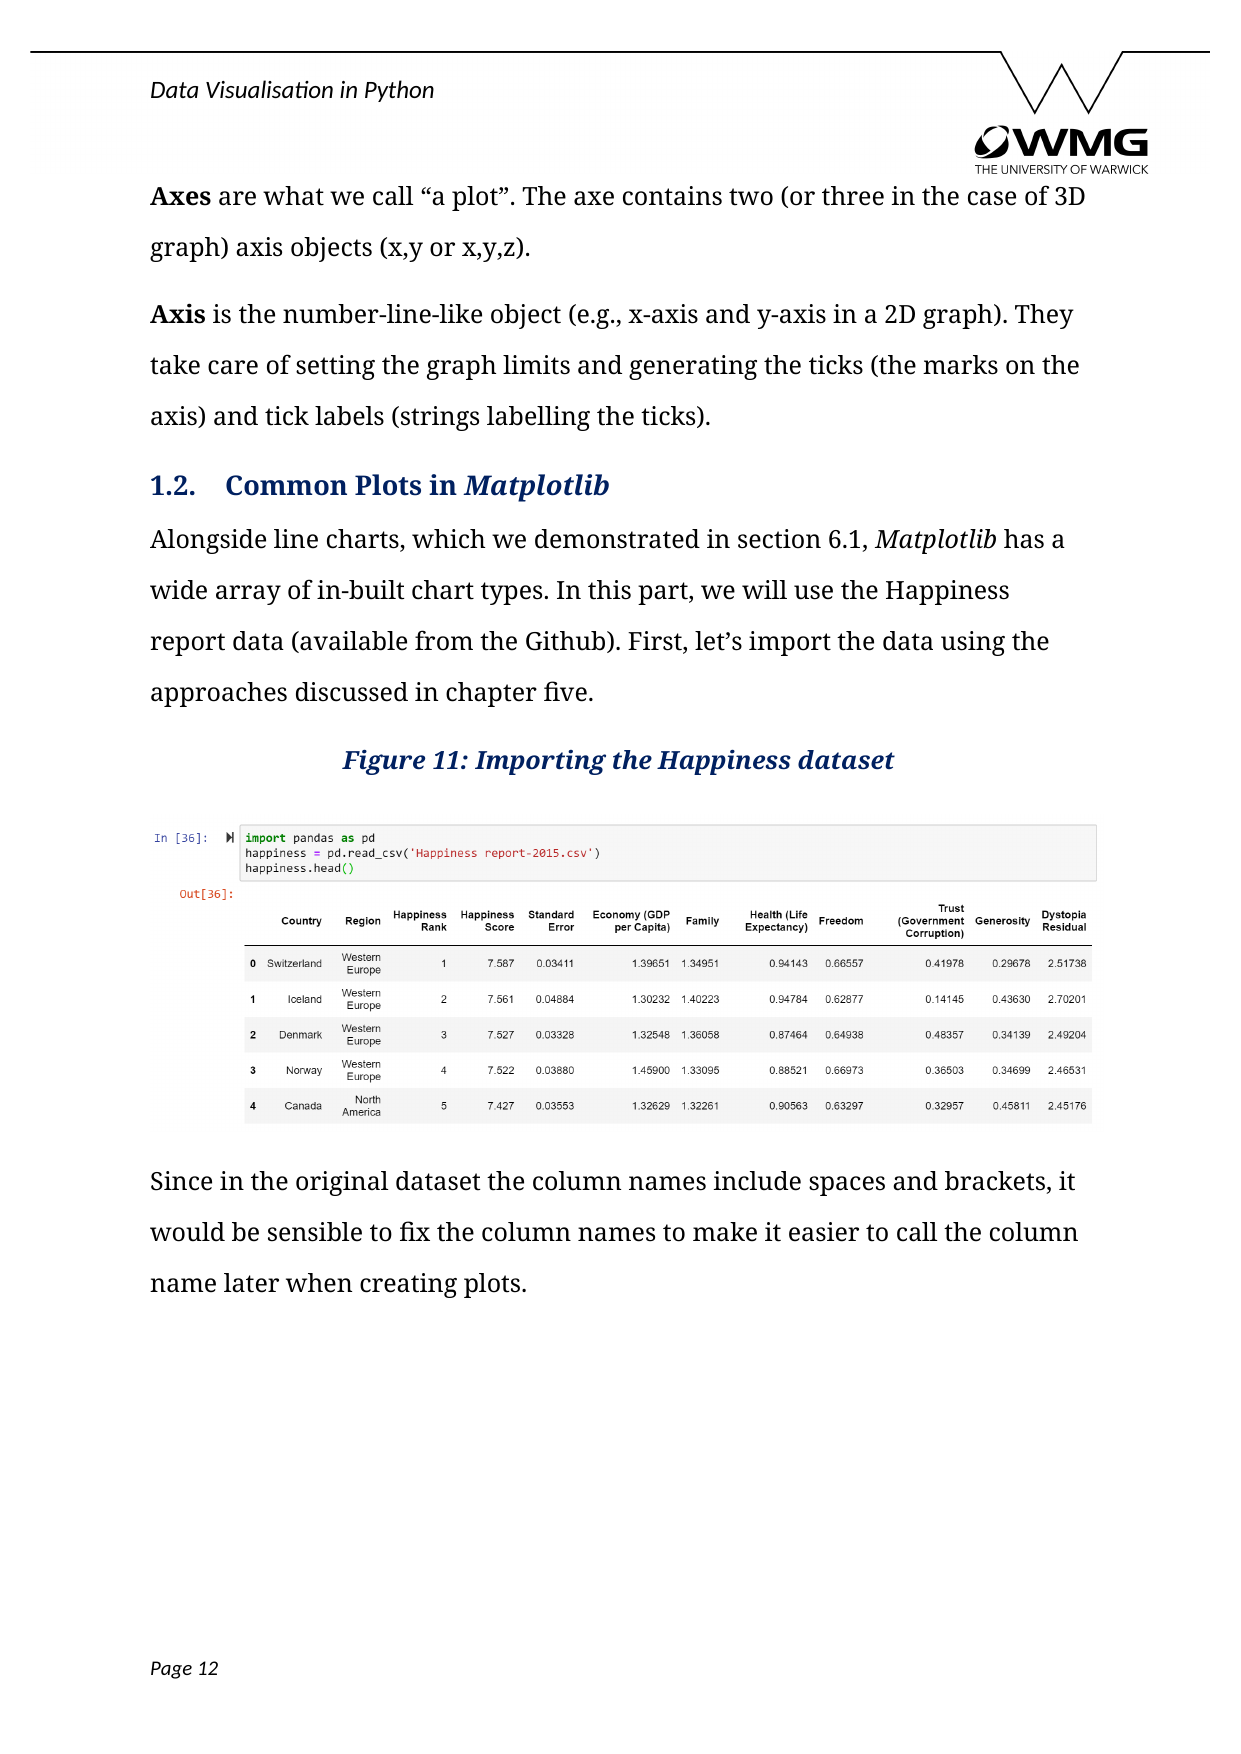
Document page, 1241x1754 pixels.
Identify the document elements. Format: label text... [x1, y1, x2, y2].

text Since in the original dataset the column names include spaces and brackets, it would be sensible to fix the column names to make it easier to call the column name later when creating plots. [150, 1164, 1090, 1300]
text Axes are what we call “a plot”. The axe contains two (or three in the case of 3D graph) axis objects (x,y or x,y,z). [150, 178, 1090, 263]
text Alongside line charts, which we demonstrated in section 6.1, Matplotlib has a wide array of in-built chart types. In this part, we will use the Happiness report data (available from the Github). First, let’s import the data using the approaches discussed in chapter five. [150, 522, 1090, 709]
text Axis is the number-line-like object (e.g., x-axis and y-axis in a 2D graph). They take care of setting the graph limits and generating the ticks (the marks on the axis) and tick labels (strings labelling the ticks). [150, 297, 1090, 433]
list Common Plots in Matplotlib [150, 467, 1090, 503]
picture [30, 51, 1210, 174]
picture [150, 814, 1104, 1132]
